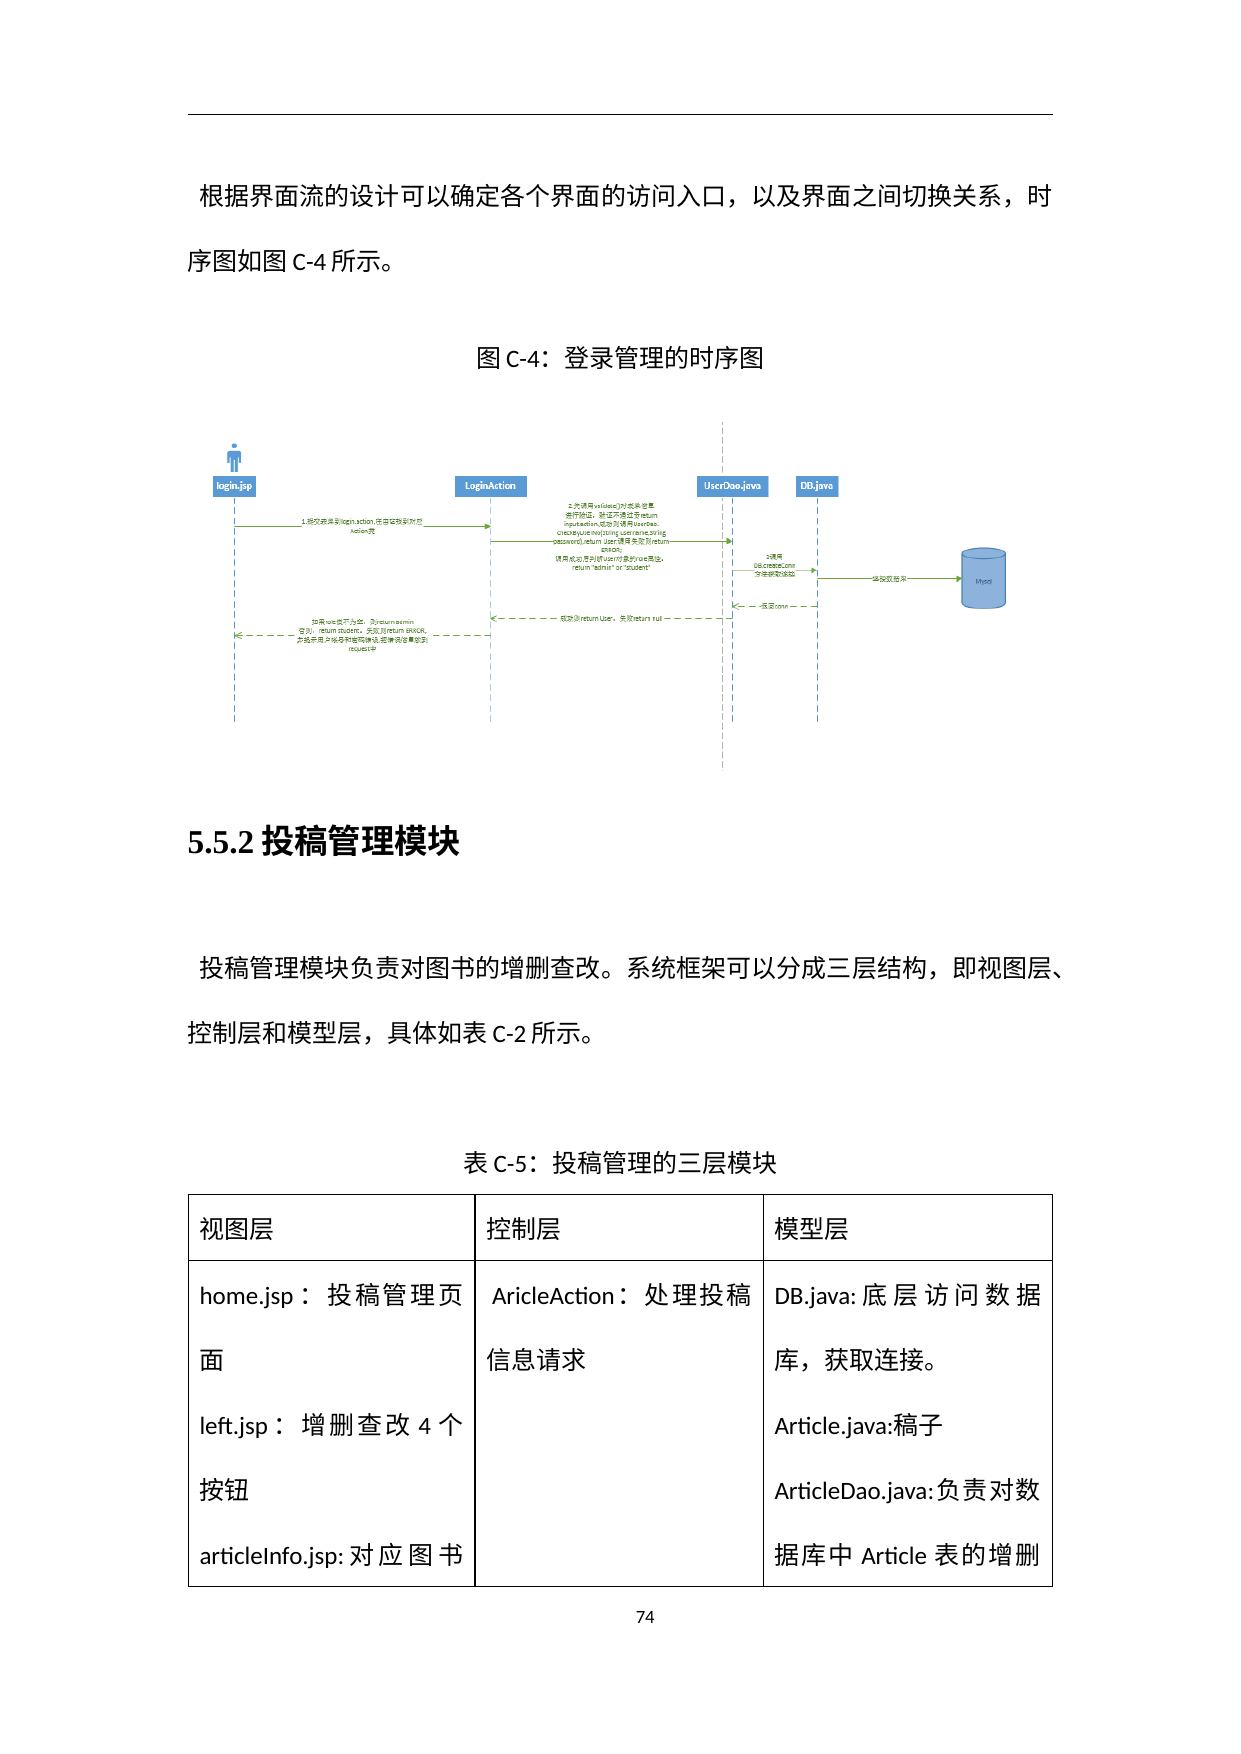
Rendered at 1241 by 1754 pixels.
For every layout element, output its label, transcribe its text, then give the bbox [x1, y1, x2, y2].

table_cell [476, 1261, 763, 1586]
text 表C-5：投稿管理的三层模块 [187, 1129, 1053, 1194]
table_header 视图层 [189, 1195, 474, 1260]
subtitle 5.5.2投稿管理模块 [187, 807, 1053, 872]
text 根据界面流的设计可以确定各个界面的访问入口，以及界面之间切换关系，时序图如图C-4所示。 [187, 162, 1053, 292]
table_header 模型层 [764, 1195, 1052, 1260]
table_header 控制层 [476, 1195, 763, 1260]
picture [187, 422, 1047, 771]
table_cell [189, 1261, 474, 1586]
text 投稿管理模块负责对图书的增删查改。系统框架可以分成三层结构，即视图层、控制层和模型层，具体如表C-2所示。 [187, 934, 1053, 1064]
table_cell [764, 1261, 1052, 1586]
text 图C-4：登录管理的时序图 [187, 324, 1053, 389]
